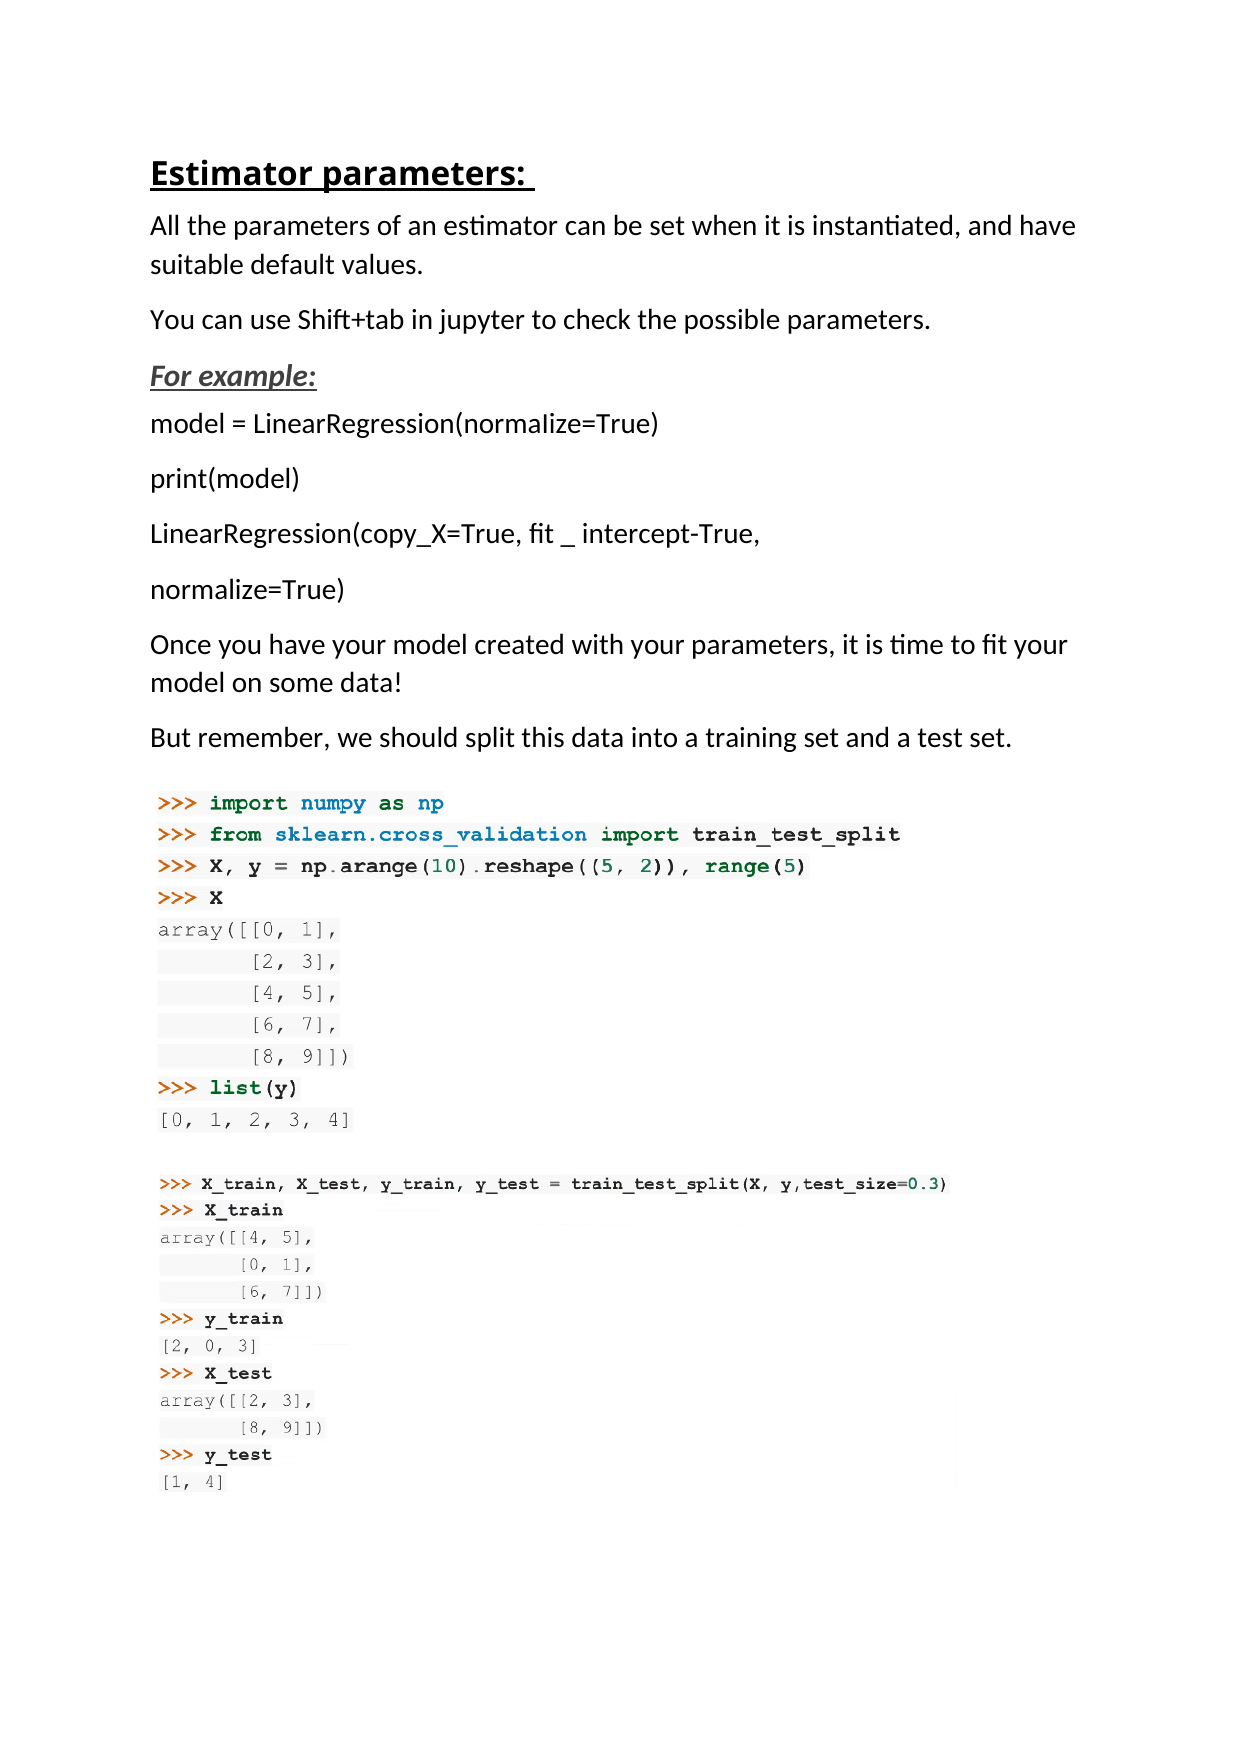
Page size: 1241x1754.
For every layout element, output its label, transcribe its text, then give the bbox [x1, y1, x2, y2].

text All the parameters of an estimator can be set when it is instantiated, and have suitable default values. [150, 207, 1090, 281]
text normalize=True) [150, 571, 1090, 606]
picture [150, 774, 919, 1139]
text You can use Shift+tab in jupyter to check the possible parameters. [150, 301, 1090, 336]
text But remember, we should split this data into a training set and a test set. [150, 719, 1090, 755]
picture [150, 1158, 960, 1492]
text LinearRegression(copy_X=True, fit _ intercept-True, [150, 516, 1090, 551]
text print(model) [150, 461, 1090, 496]
subtitle Estimator parameters: [150, 150, 1090, 195]
text model = LinearRegression(normaIize=True) [150, 405, 1090, 441]
text Once you have your model created with your parameters, it is time to fit your model on some data! [150, 626, 1090, 700]
subtitle For example: [150, 356, 1090, 394]
